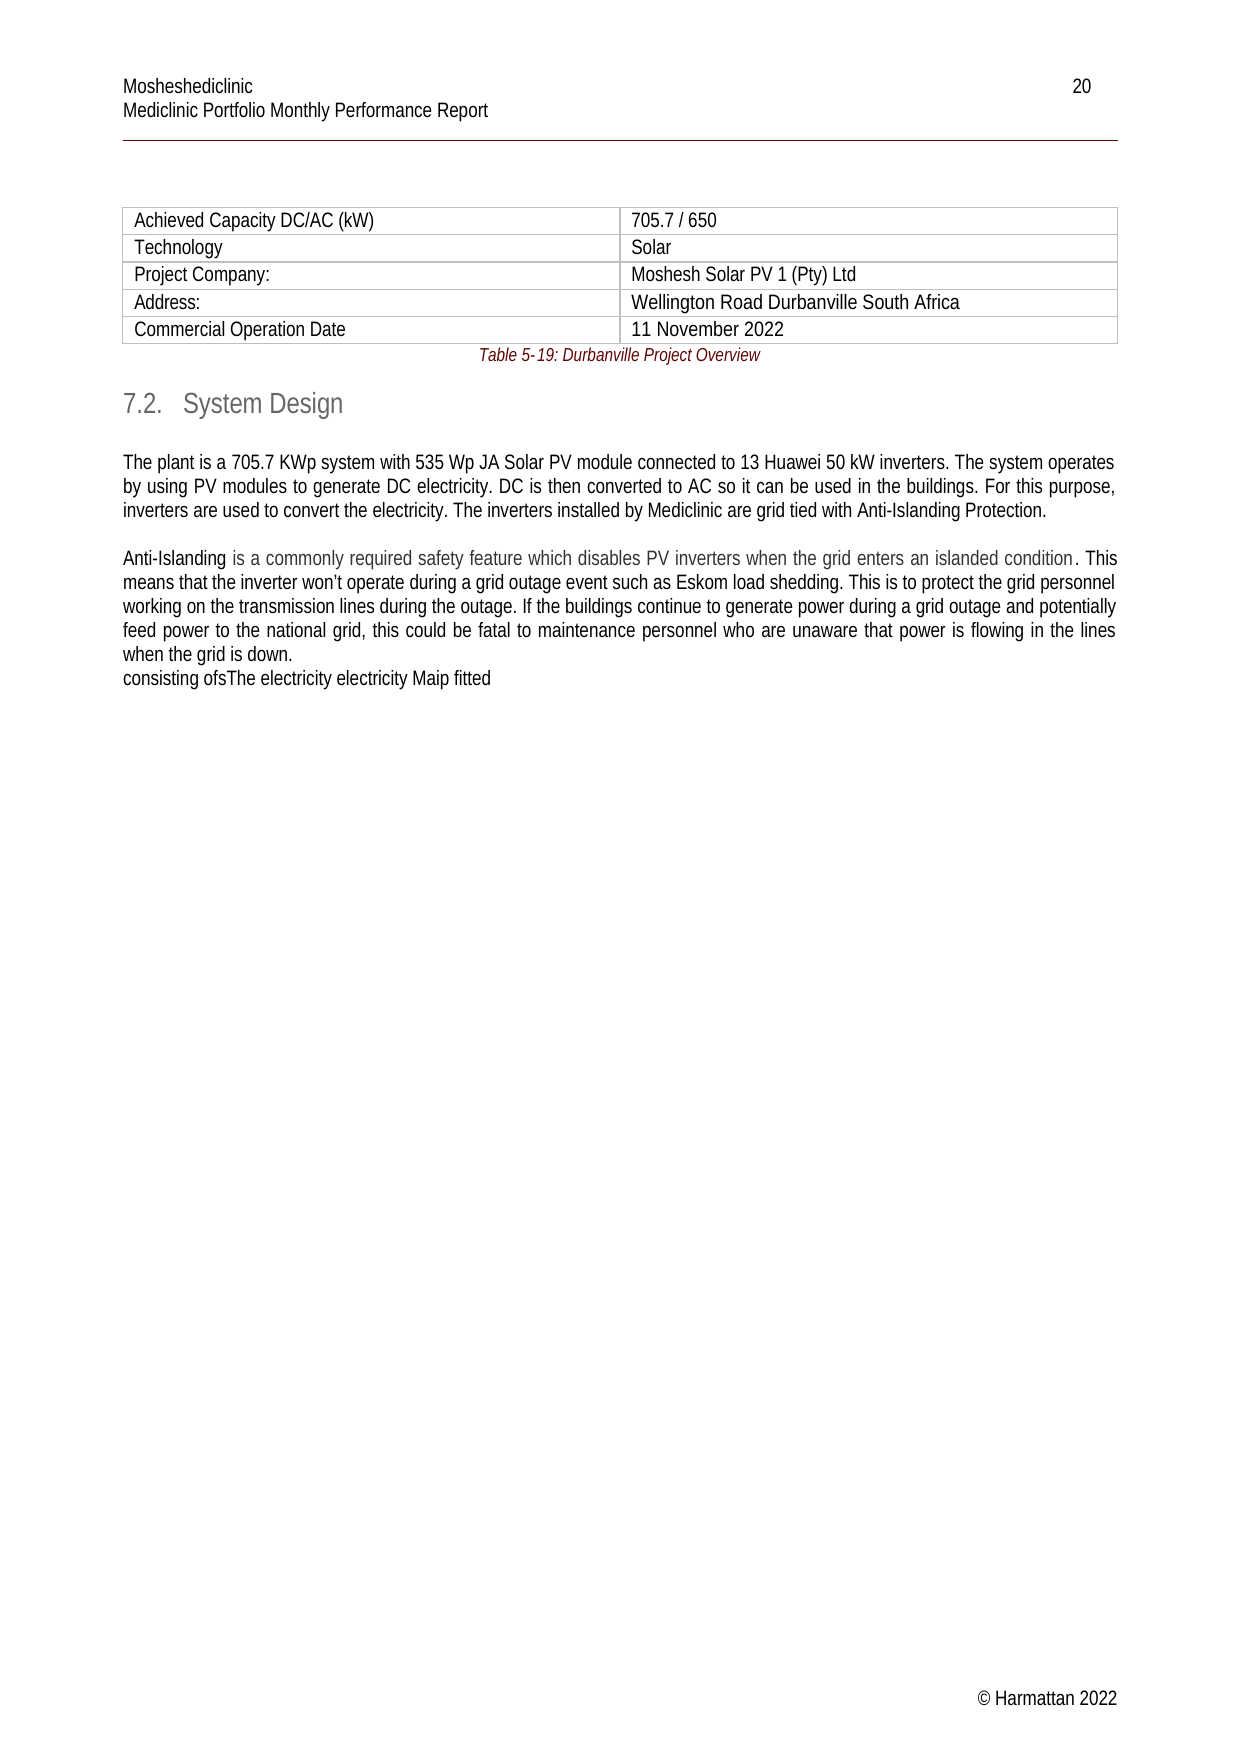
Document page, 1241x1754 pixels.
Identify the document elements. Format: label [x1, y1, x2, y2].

table_cell [123, 235, 619, 261]
table_cell [123, 290, 619, 316]
table_cell [621, 263, 1117, 289]
table_cell [123, 263, 619, 289]
table_cell [621, 290, 1117, 316]
table_cell [123, 208, 619, 234]
table_cell [621, 317, 1117, 343]
table_cell [621, 208, 1117, 234]
table_cell [123, 317, 619, 343]
table_cell [621, 235, 1117, 261]
